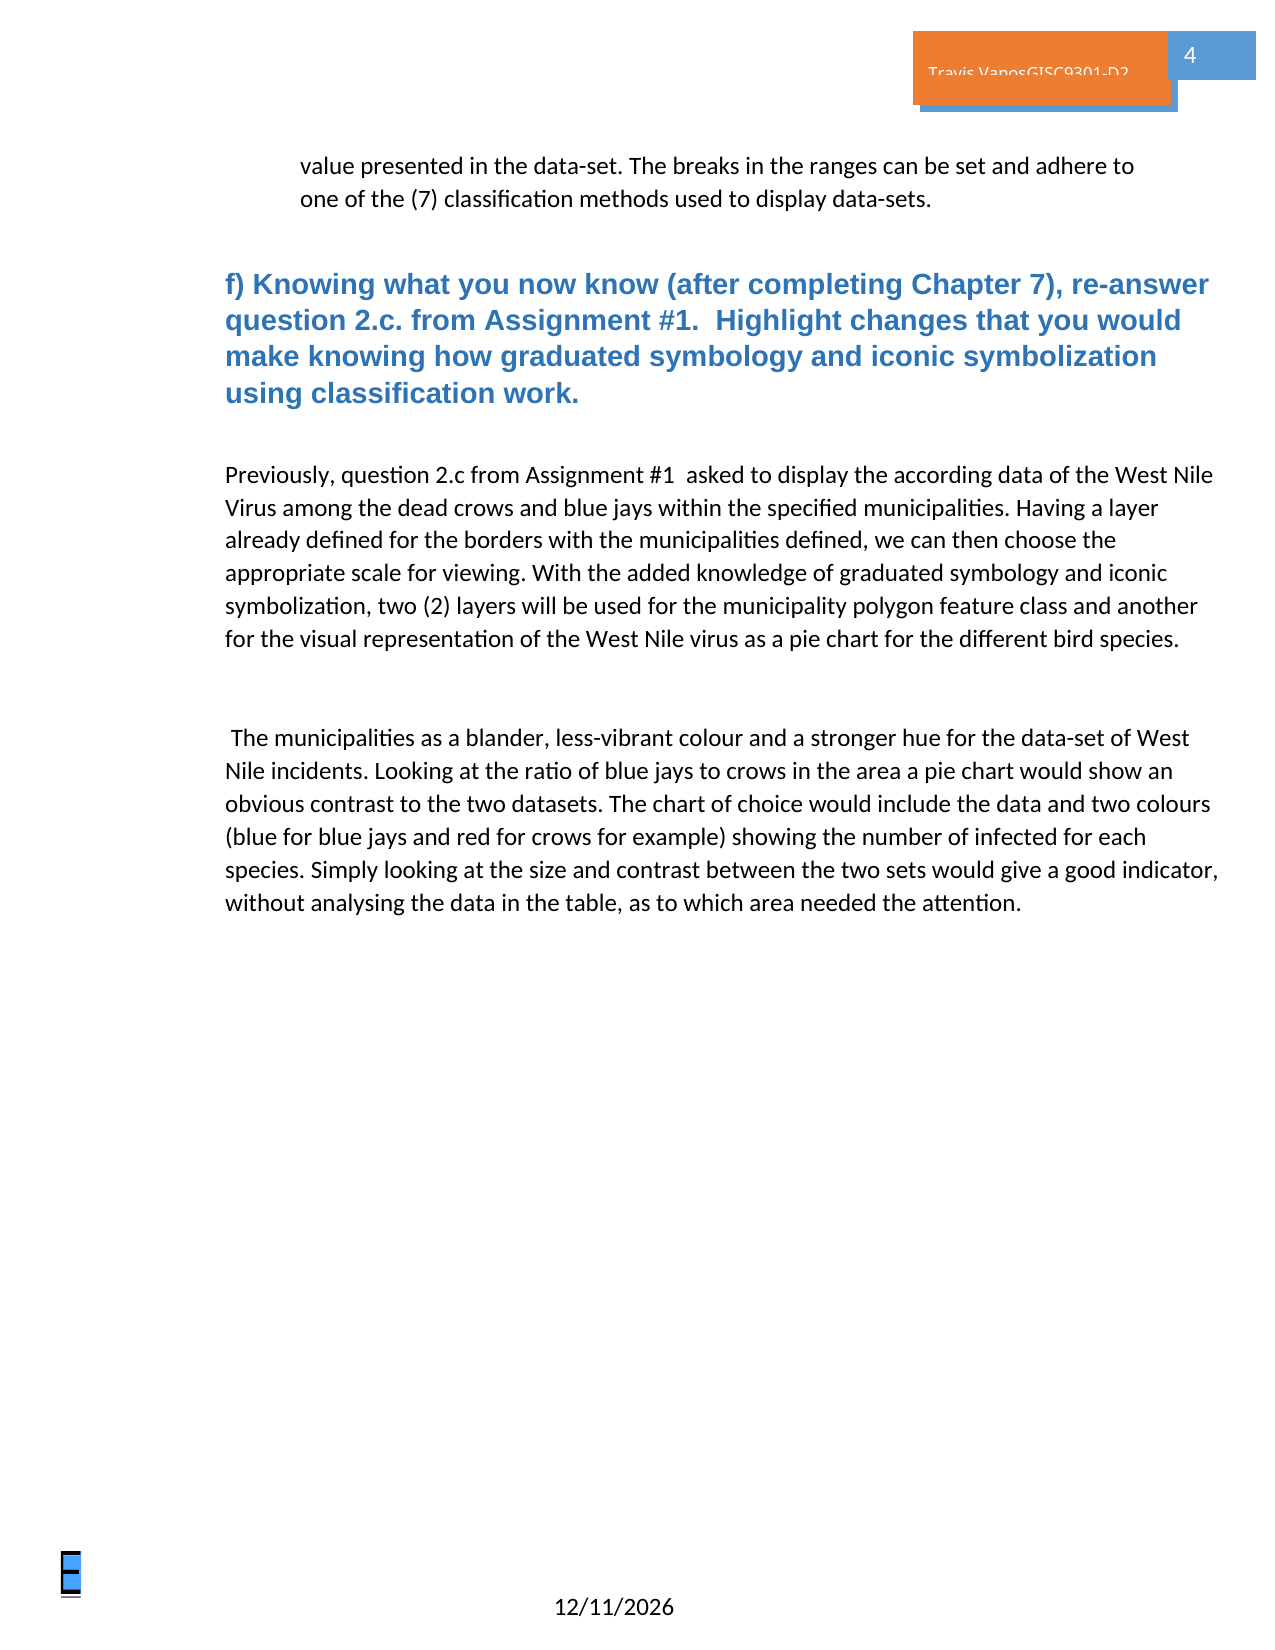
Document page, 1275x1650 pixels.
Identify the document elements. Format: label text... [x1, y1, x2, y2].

subtitle f) Knowing what you now know (after completing Chapter 7), re-answer question 2.c. from Assignment #1. Highlight changes that you would make knowing how graduated symbology and iconic symbolization using classification work. [225, 267, 1228, 409]
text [225, 150, 1228, 213]
text The municipalities as a blander, less-vibrant colour and a stronger hue for the data-set of West Nile incidents. Looking at the ratio of blue jays to crows in the area a pie chart would show an obvious contrast to the two datasets. The chart of choice would include the data and two colours (blue for blue jays and red for crows for example) showing the number of infected for each species. Simply looking at the size and contrast between the two sets would give a good indicator, without analysing the data in the table, as to which area needed the attention. [225, 722, 1228, 918]
text Previously, question 2.c from Assignment #1 asked to display the according data of the West Nile Virus among the dead crows and blue jays within the specified municipalities. Having a layer already defined for the borders with the municipalities defined, we can then choose the appropriate scale for viewing. With the added knowledge of graduated symbology and iconic symbolization, two (2) layers will be used for the municipality polygon feature class and another for the visual representation of the West Nile virus as a pie chart for the different bird species. [225, 459, 1228, 654]
picture [59, 1551, 82, 1596]
